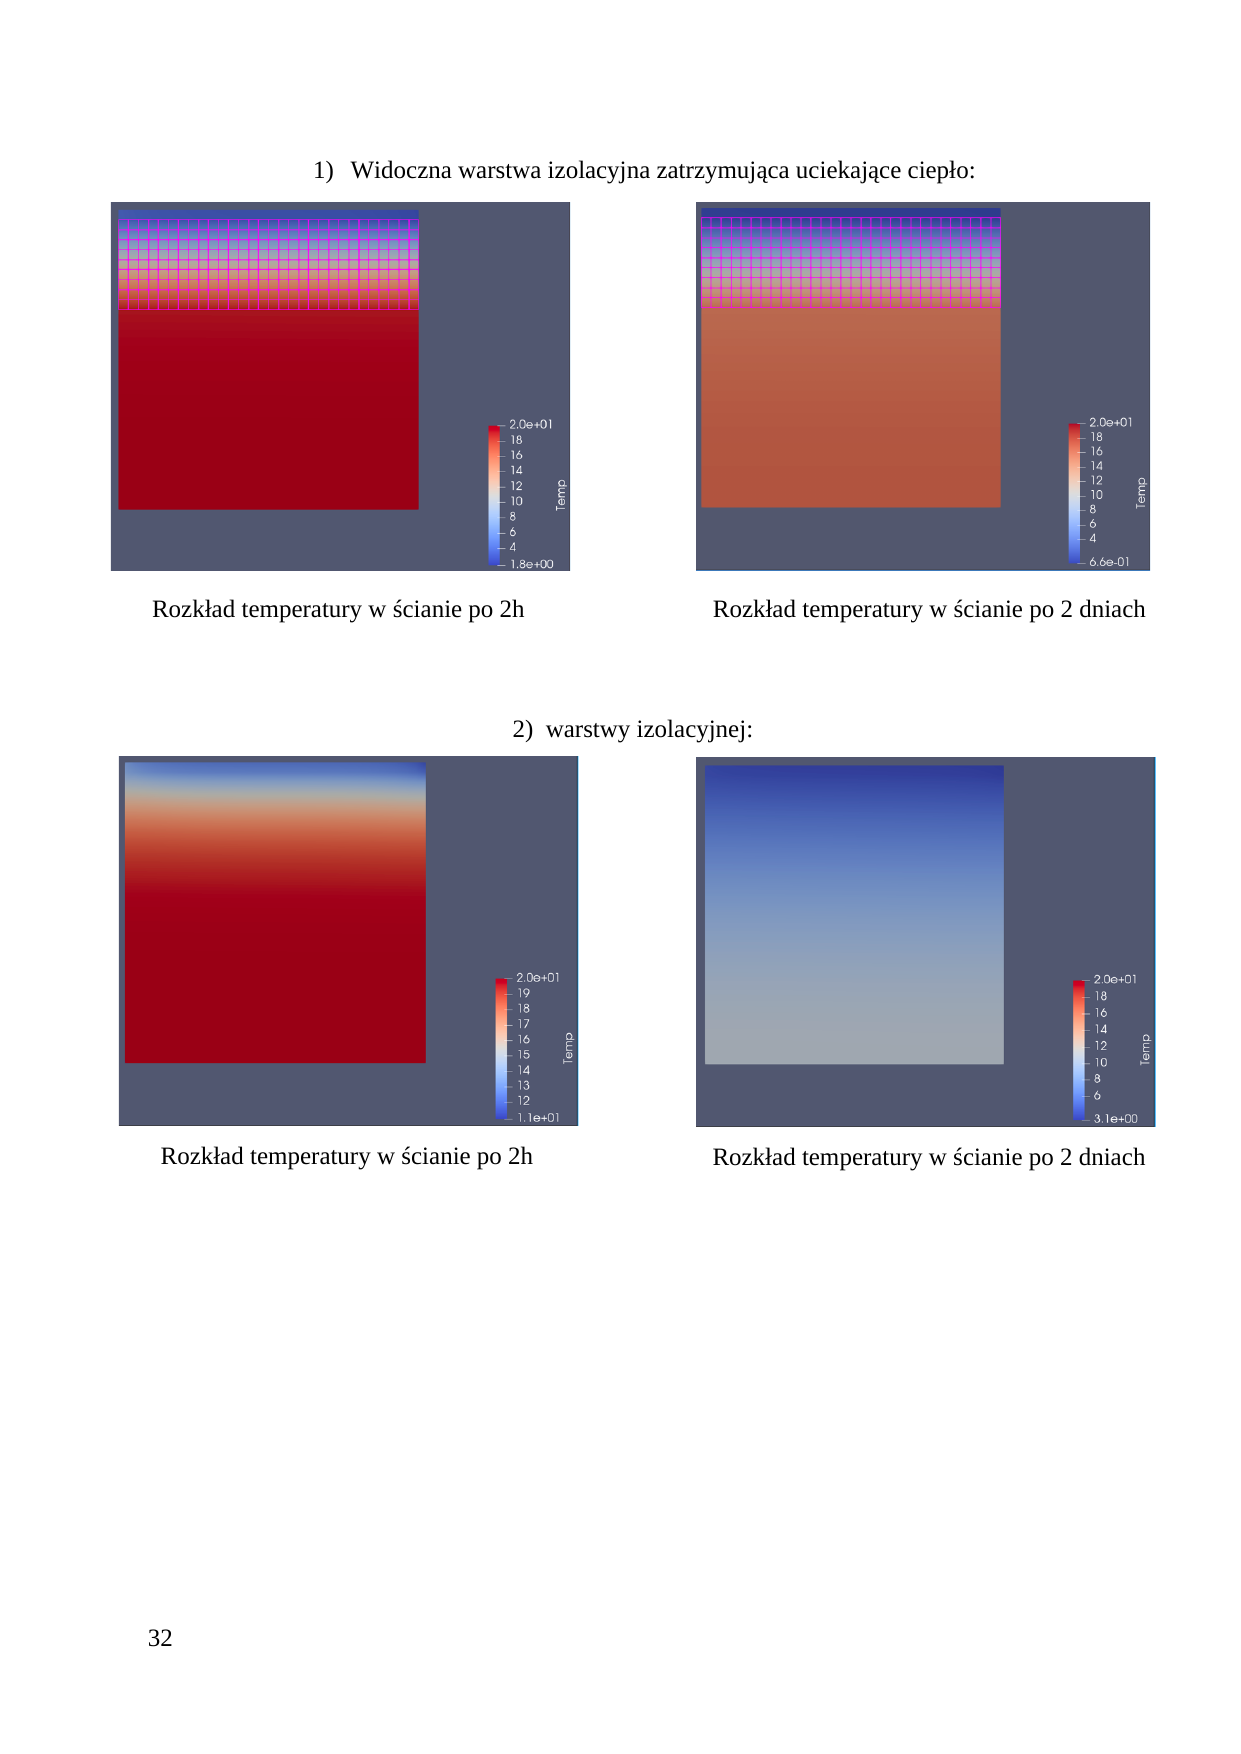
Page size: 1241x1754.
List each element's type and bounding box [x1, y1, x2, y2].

picture [696, 757, 1156, 1127]
picture [696, 202, 1151, 571]
picture [118, 756, 579, 1126]
picture [110, 202, 571, 571]
